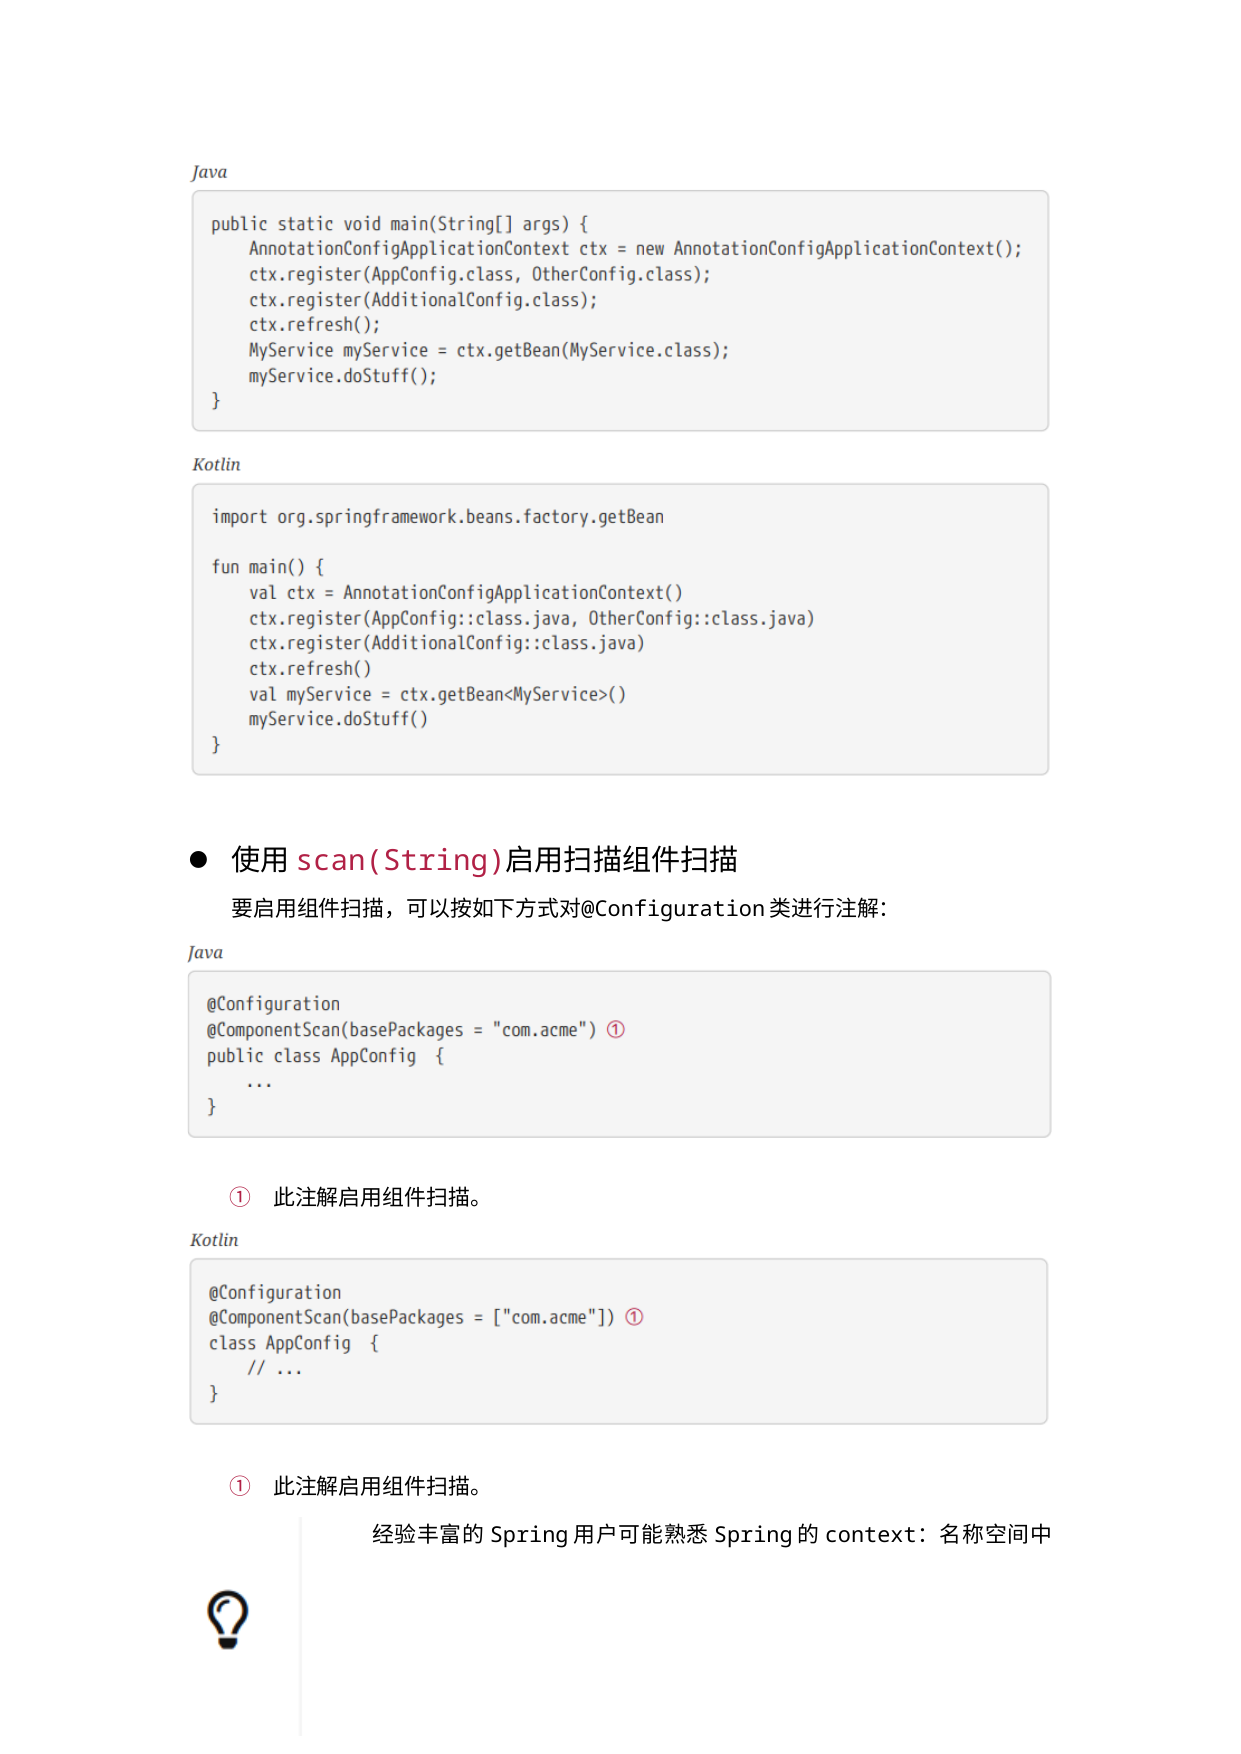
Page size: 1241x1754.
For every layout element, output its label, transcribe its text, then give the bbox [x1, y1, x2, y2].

text 要启用组件扫描，可以按如下方式对@Configuration类进行注解： [187, 890, 1053, 923]
picture [187, 1517, 310, 1736]
list 此注解启用组件扫描。 [187, 1469, 1053, 1501]
text 经验丰富的Spring用户可能熟悉Spring的context：名称空间中的XML声明，如以下示例所示： [310, 1517, 1053, 1549]
list 此注解启用组件扫描。 [187, 1179, 1053, 1212]
picture [187, 1227, 1053, 1428]
picture [187, 162, 1053, 780]
list 使用scan(String)启用扫描组件扫描 [187, 825, 1053, 890]
picture [187, 938, 1053, 1148]
